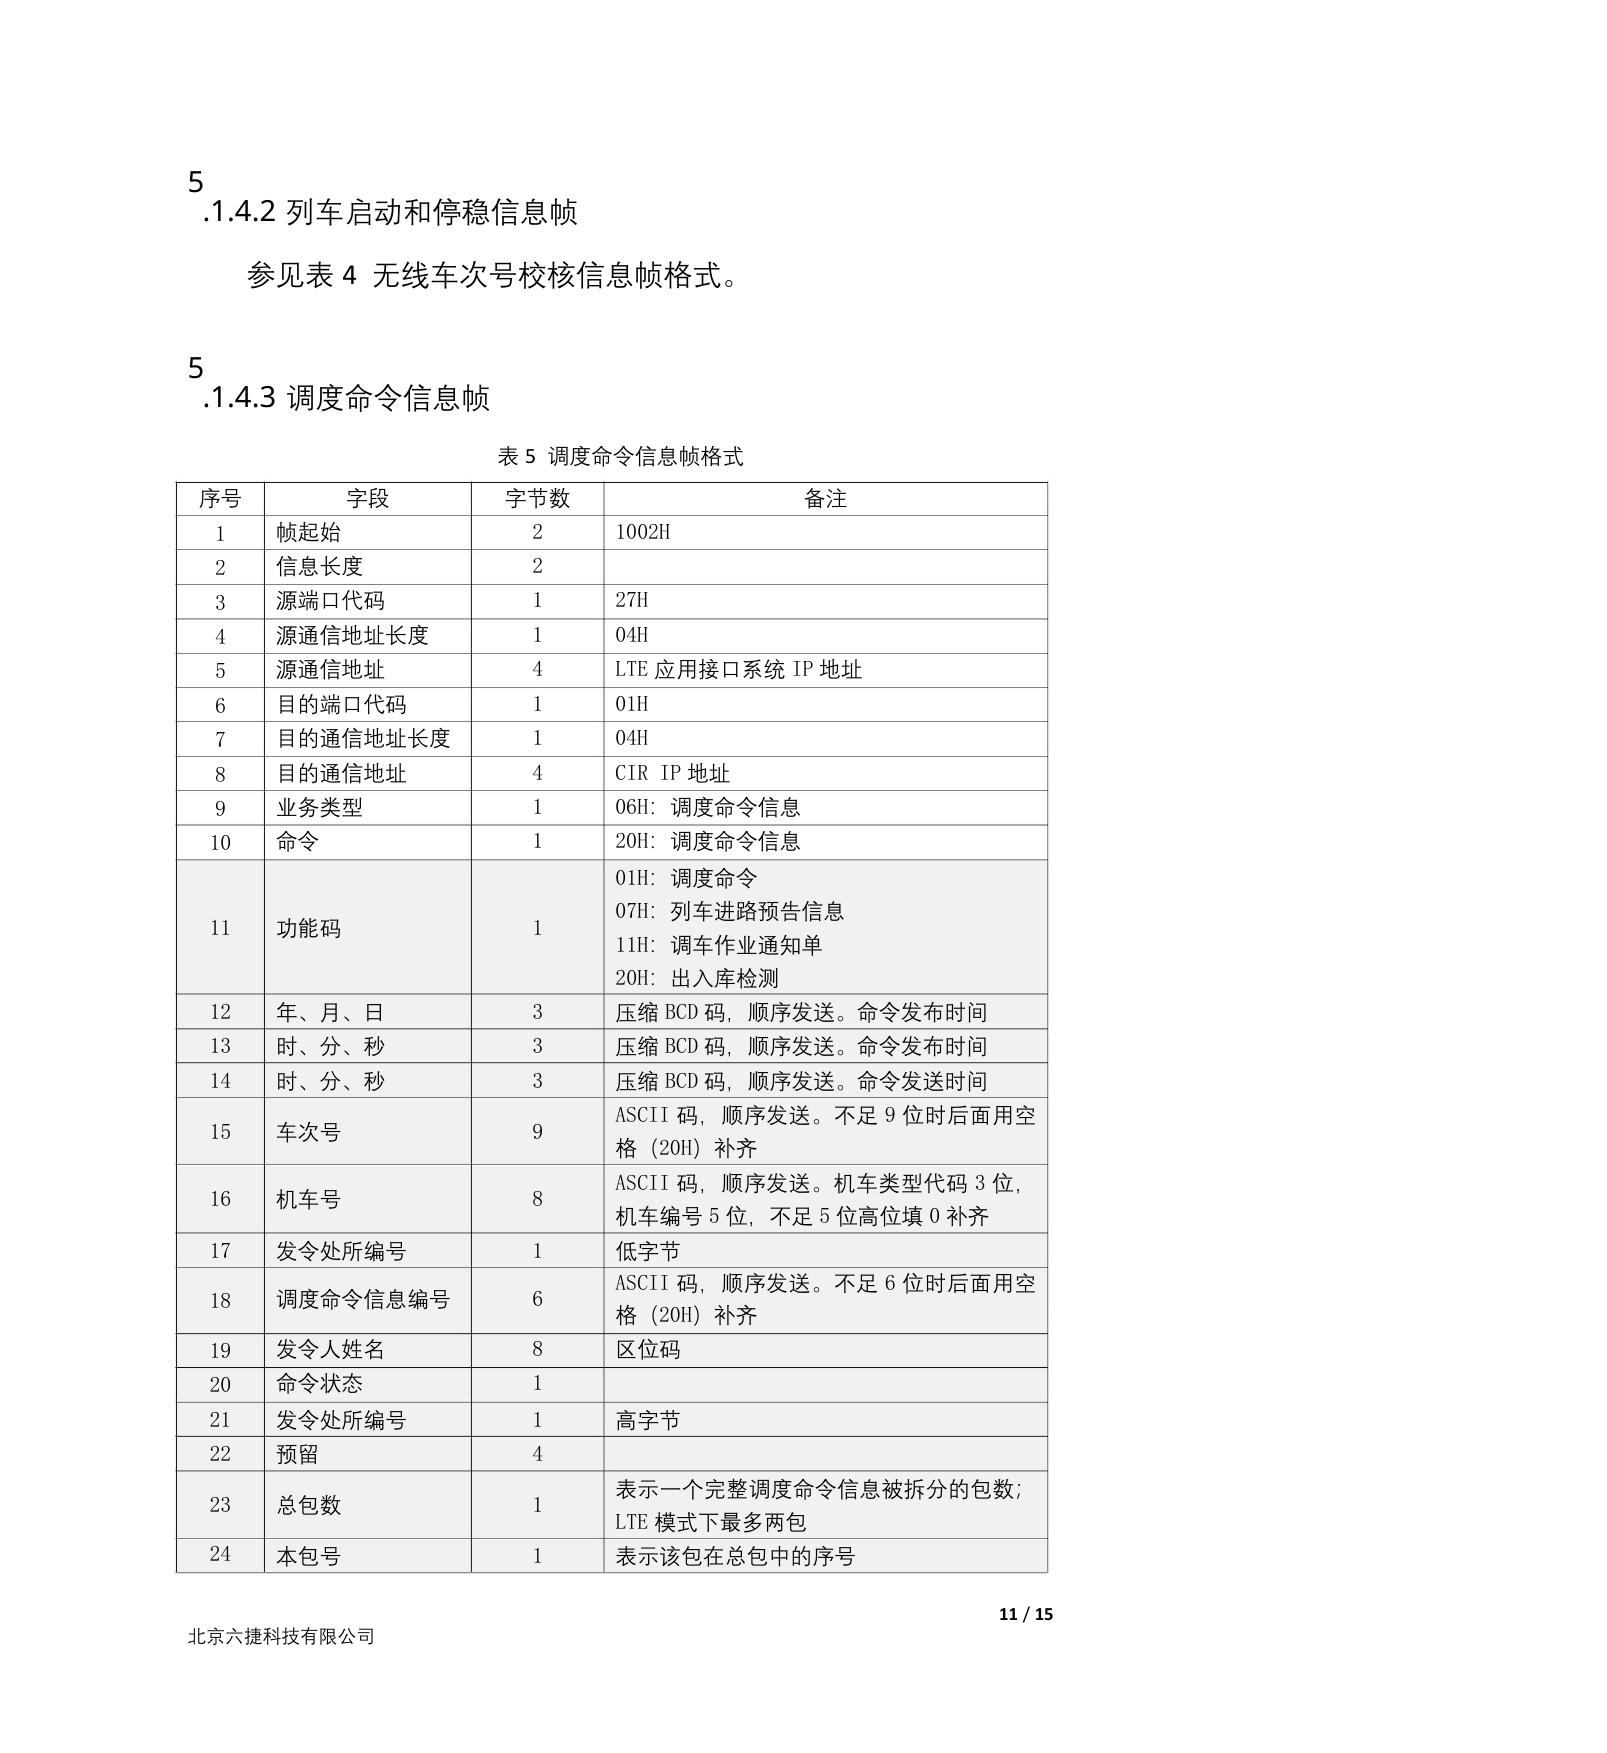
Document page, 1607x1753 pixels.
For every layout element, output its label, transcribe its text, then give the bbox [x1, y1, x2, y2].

text 1 [532, 1373, 568, 1395]
text LTE 模式下最多两包 [615, 1512, 1061, 1534]
text .1.4.2 列车启动和停稳信息帧 [202, 198, 595, 228]
text 9 [220, 1341, 256, 1363]
text 压缩 BCD 码，顺序发送。命令发布时间 [615, 1036, 1061, 1058]
text 序号 [198, 488, 267, 509]
text 04H [615, 625, 673, 647]
text 1H：调车作业通知单 [626, 934, 870, 956]
text 1 [220, 918, 256, 939]
text 2 [220, 1002, 256, 1024]
text 总包数 [276, 1495, 366, 1517]
text 本包号 [276, 1546, 366, 1568]
text 命令状态 [276, 1373, 432, 1395]
text 3 [532, 1071, 568, 1092]
text CIR IP 地址 [615, 762, 755, 784]
text 8 [532, 1189, 568, 1211]
text 5 [187, 355, 507, 384]
text 5 [187, 169, 595, 198]
text 1 [220, 1410, 256, 1432]
text 时、分、秒 [276, 1036, 410, 1058]
text 字节数 [504, 488, 595, 509]
text 调度命令信息编号 [276, 1289, 475, 1311]
text 低字节 [615, 1241, 1061, 1262]
text 发令处所编号 [276, 1241, 475, 1262]
text 预留 [276, 1444, 432, 1466]
text 1 [532, 1546, 568, 1568]
text 8 [220, 1291, 256, 1312]
text 0 [220, 833, 256, 855]
text 0 [220, 1376, 256, 1397]
text 4 [532, 762, 568, 784]
text 1 [532, 797, 568, 818]
text 字段 [346, 488, 414, 509]
text 帧起始 [281, 522, 366, 543]
text 表 5 调度命令信息帧格式 [497, 446, 768, 468]
text 3 [532, 1002, 568, 1024]
text LTE 应用接口系统 IP 地址 [615, 659, 886, 681]
text 4 [220, 1544, 256, 1566]
text 0H：出入库检测 [626, 968, 870, 989]
text 1 [532, 591, 568, 612]
text 北京六捷科技有限公司 [187, 1627, 400, 1646]
text 2 [532, 556, 568, 578]
text 9 [215, 799, 251, 821]
text 目的端口代码 [276, 694, 475, 716]
text 车次号 [276, 1122, 366, 1144]
text 3 [215, 593, 251, 614]
text .1.4.3 调度命令信息帧 [202, 384, 507, 414]
text 4 [215, 627, 251, 649]
text 1 [532, 918, 568, 939]
text 8 [215, 764, 251, 786]
text ASCII 码，顺序发送。不足 9 位时后面用空 [615, 1105, 1061, 1127]
text 机车编号 5 位，不足 5 位高位填 0 补齐 [615, 1206, 1061, 1228]
text 压缩 BCD 码，顺序发送。命令发布时间 [615, 1002, 1061, 1024]
text 7 [215, 730, 251, 752]
text 11 / 15 [999, 1605, 1078, 1624]
text 1 [532, 728, 568, 750]
text 压缩 BCD 码，顺序发送。命令发送时间 [615, 1071, 1061, 1092]
text 表示该包在总包中的序号 [615, 1546, 881, 1568]
text ASCII 码，顺序发送。机车类型代码 3 位， [615, 1173, 1061, 1195]
text 06H：调度命令信息 [615, 797, 826, 818]
text 源通信地址长度 [276, 625, 475, 647]
text 命令 [276, 831, 344, 853]
text 发令处所编号 [276, 1410, 432, 1431]
text 4 [532, 1444, 568, 1466]
text 1 [532, 831, 568, 853]
text 3 [220, 1495, 256, 1517]
text 1 [532, 694, 568, 716]
text 9 [532, 1122, 568, 1144]
text 1 [532, 625, 568, 647]
text 04H [615, 728, 673, 750]
text 20H：调度命令信息 [615, 831, 826, 853]
text 功能码 [276, 918, 366, 939]
picture [173, 479, 1052, 1577]
text 6 [220, 1189, 256, 1211]
text 参见表 4 无线车次号校核信息帧格式。 [246, 261, 775, 290]
text 6 [215, 696, 251, 718]
text 源端口代码 [276, 591, 475, 612]
text 时、分、秒 [276, 1071, 410, 1092]
text 格（20H）补齐 [615, 1305, 1061, 1327]
text 高字节 [615, 1410, 706, 1432]
text 信息长度 [276, 556, 388, 578]
text 目的通信地址 [276, 762, 475, 784]
text 4 [220, 1071, 256, 1092]
text 格（20H）补齐 [615, 1138, 1061, 1160]
text 5 [215, 662, 251, 683]
text 年、月、日 [276, 1002, 410, 1024]
text 1H：调度命令 [626, 868, 782, 889]
text 5 [220, 1122, 256, 1144]
text 1 [532, 1241, 568, 1262]
text 目的通信地址长度 [276, 728, 475, 750]
text 6 [532, 1289, 568, 1311]
text 01H [615, 694, 886, 716]
text 27H [615, 591, 673, 612]
text 源通信地址 [276, 659, 475, 681]
text 7 [220, 1241, 256, 1262]
text ASCII 码，顺序发送。不足 6 位时后面用空 [615, 1272, 1061, 1294]
text 3 [220, 1036, 256, 1058]
text 1 [532, 1410, 568, 1431]
text 7H：列车进路预告信息 [626, 901, 870, 923]
text 发令人姓名 [276, 1339, 432, 1361]
text 1 [215, 524, 251, 546]
text 机车号 [276, 1189, 366, 1211]
text 4 [532, 659, 568, 681]
text 区位码 [615, 1339, 706, 1361]
text 表示一个完整调度命令信息被拆分的包数； [615, 1478, 1061, 1500]
text 业务类型 [276, 797, 475, 818]
text 2 [532, 522, 568, 543]
text 3 [532, 1036, 568, 1058]
text 1002H [615, 522, 695, 543]
text 备注 [803, 488, 872, 509]
text 2 [215, 558, 251, 580]
text 8 [532, 1339, 568, 1361]
text 2 [220, 1444, 256, 1466]
text 1 [532, 1495, 568, 1517]
